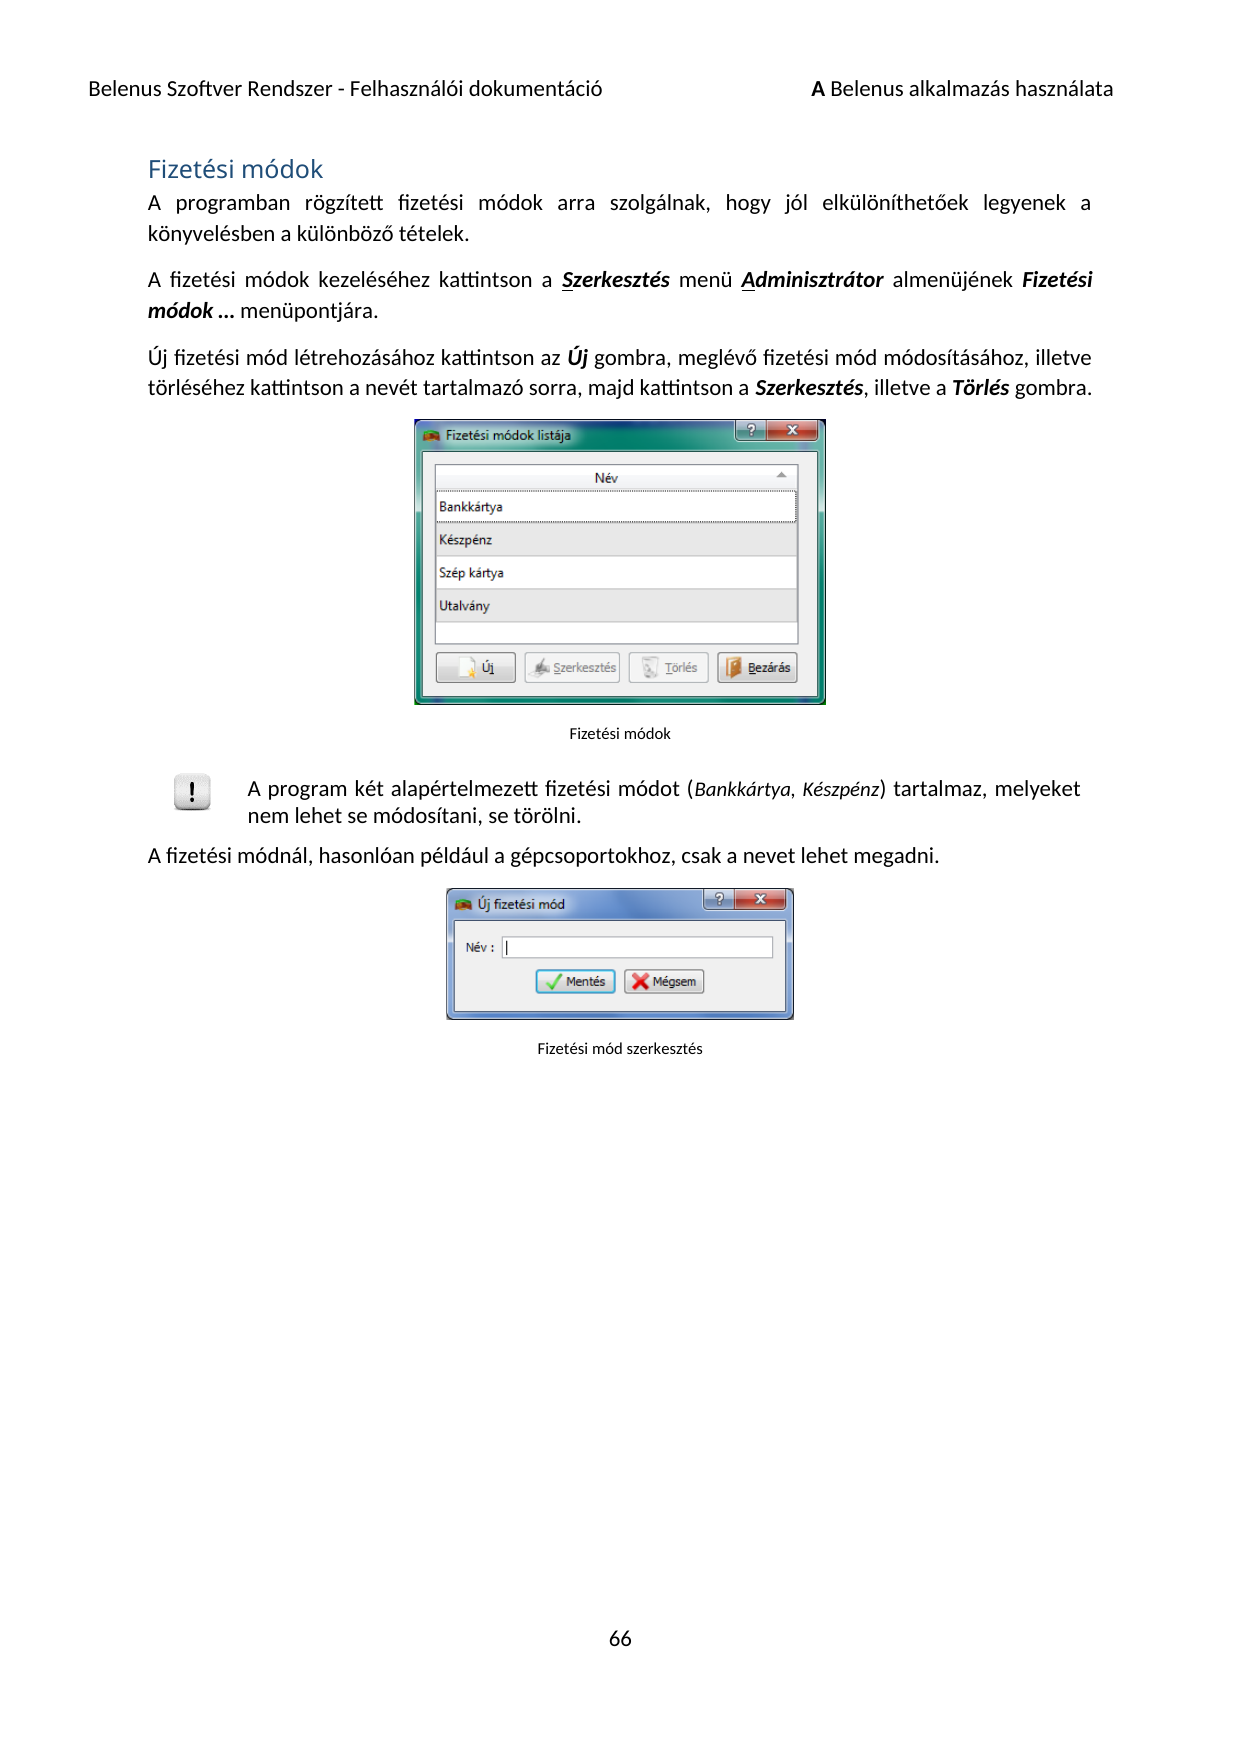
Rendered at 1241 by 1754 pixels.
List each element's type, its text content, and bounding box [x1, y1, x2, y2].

picture [446, 888, 794, 1020]
subtitle Fizetési módok [148, 152, 1093, 186]
table_header A program két alapértelmezett fizetési módot (Bankkártya, Készpénz) tartalmaz, melyeket nem lehet se módosítani, se törölni. [236, 762, 1092, 841]
text A fizetési módok kezeléséhez kattintson a Szerkesztés menü Adminisztrátor almenüjének Fizetési módok … menüpontjára. [148, 266, 1093, 324]
text A fizetési módnál, hasonlóan például a gépcsoportokhoz, csak a nevet lehet megadni. [148, 841, 1093, 869]
table_header [148, 762, 236, 841]
picture [414, 419, 826, 705]
text A programban rögzített fizetési módok arra szolgálnak, hogy jól elkülöníthetőek legyenek a könyvelésben a különböző tételek. [148, 188, 1093, 247]
picture [173, 773, 211, 811]
text Fizetési módok [148, 723, 1093, 744]
text Új fizetési mód létrehozásához kattintson az Új gombra, meglévő fizetési mód módosításához, illetve törléséhez kattintson a nevét tartalmazó sorra, majd kattintson a Szerkesztés, illetve a Törlés gombra. [148, 343, 1093, 401]
text Fizetési mód szerkesztés [148, 1038, 1093, 1059]
